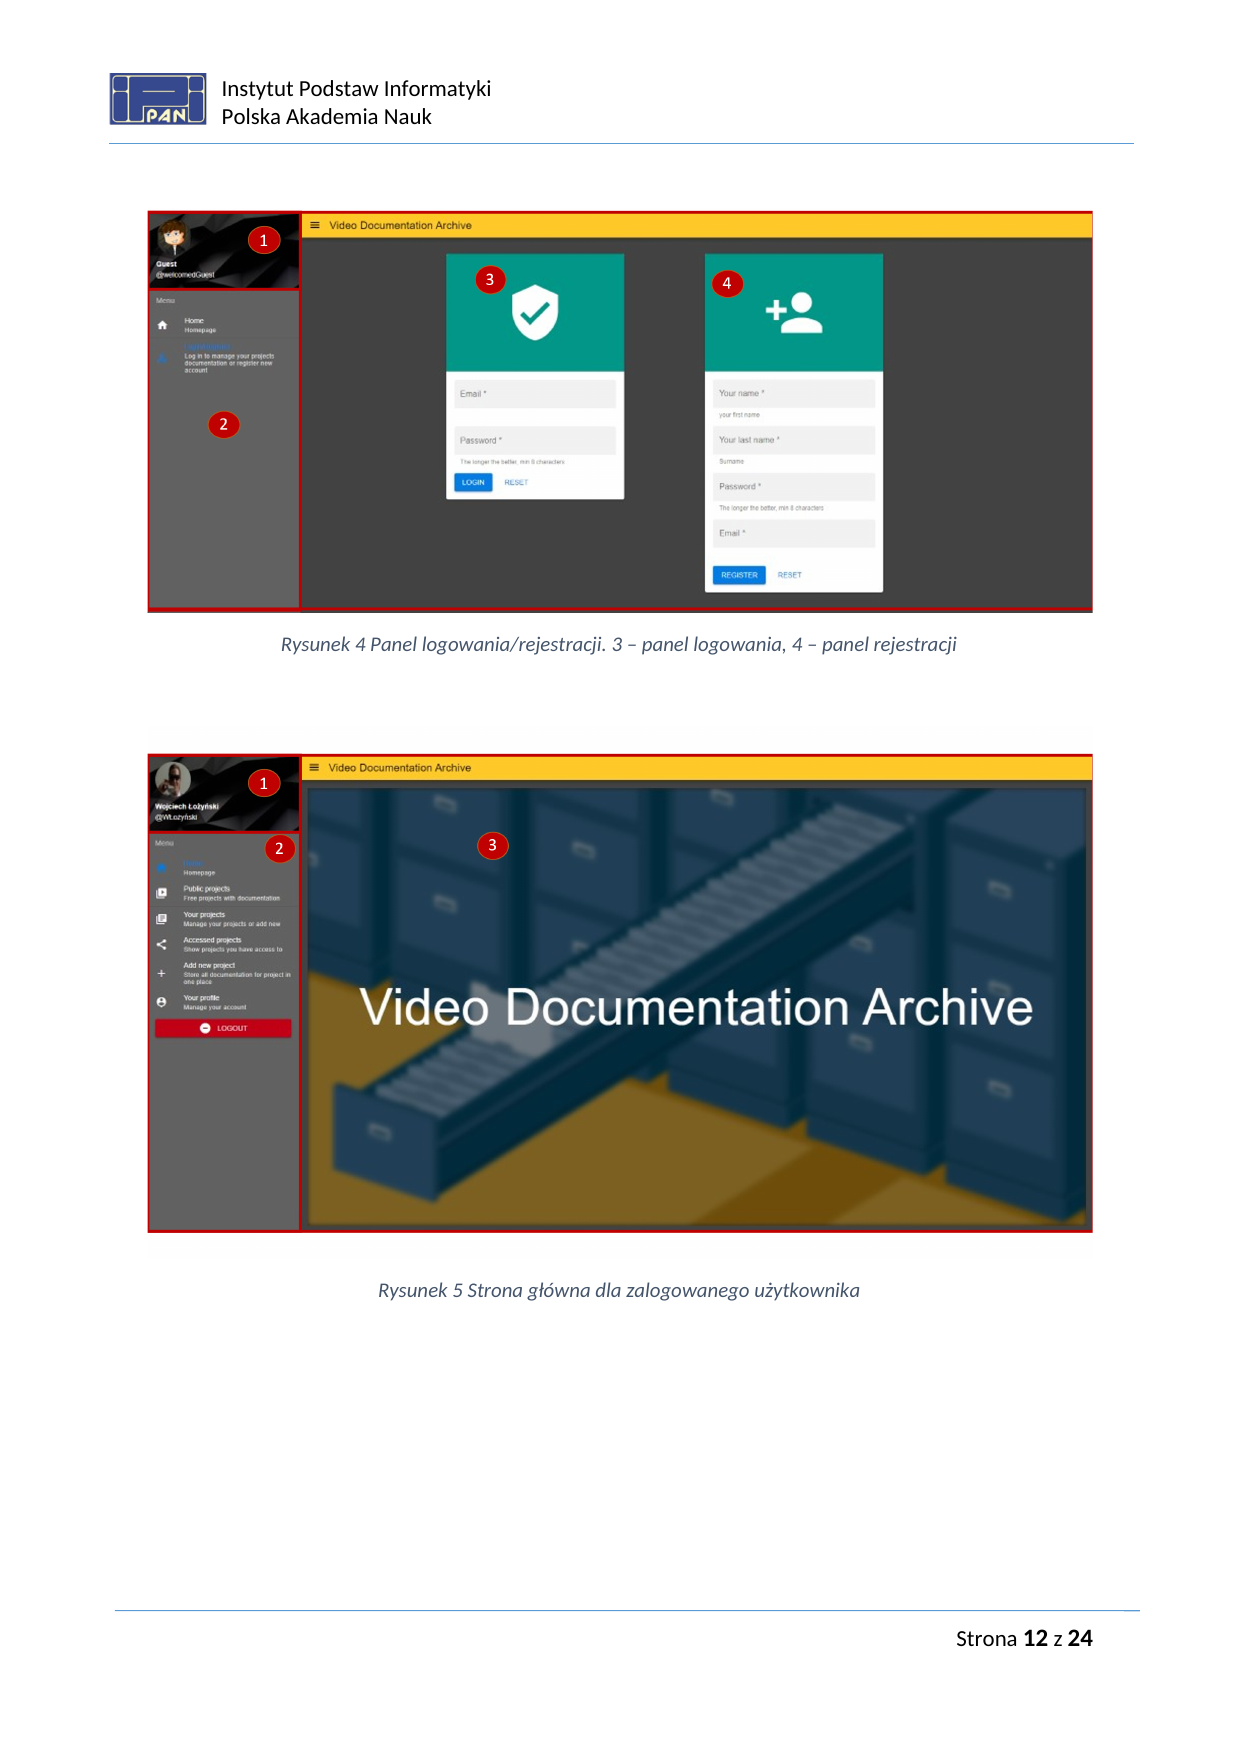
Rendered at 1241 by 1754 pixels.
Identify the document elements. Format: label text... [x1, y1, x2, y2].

text Rysunek 4 Panel logowania/rejestracji. 3 – panel logowania, 4 – panel rejestracji [148, 631, 1093, 656]
picture [147, 726, 1093, 1259]
picture [109, 73, 207, 125]
text Rysunek 5 Strona główna dla zalogowanego użytkownika [148, 1277, 1093, 1303]
picture [147, 207, 1093, 613]
